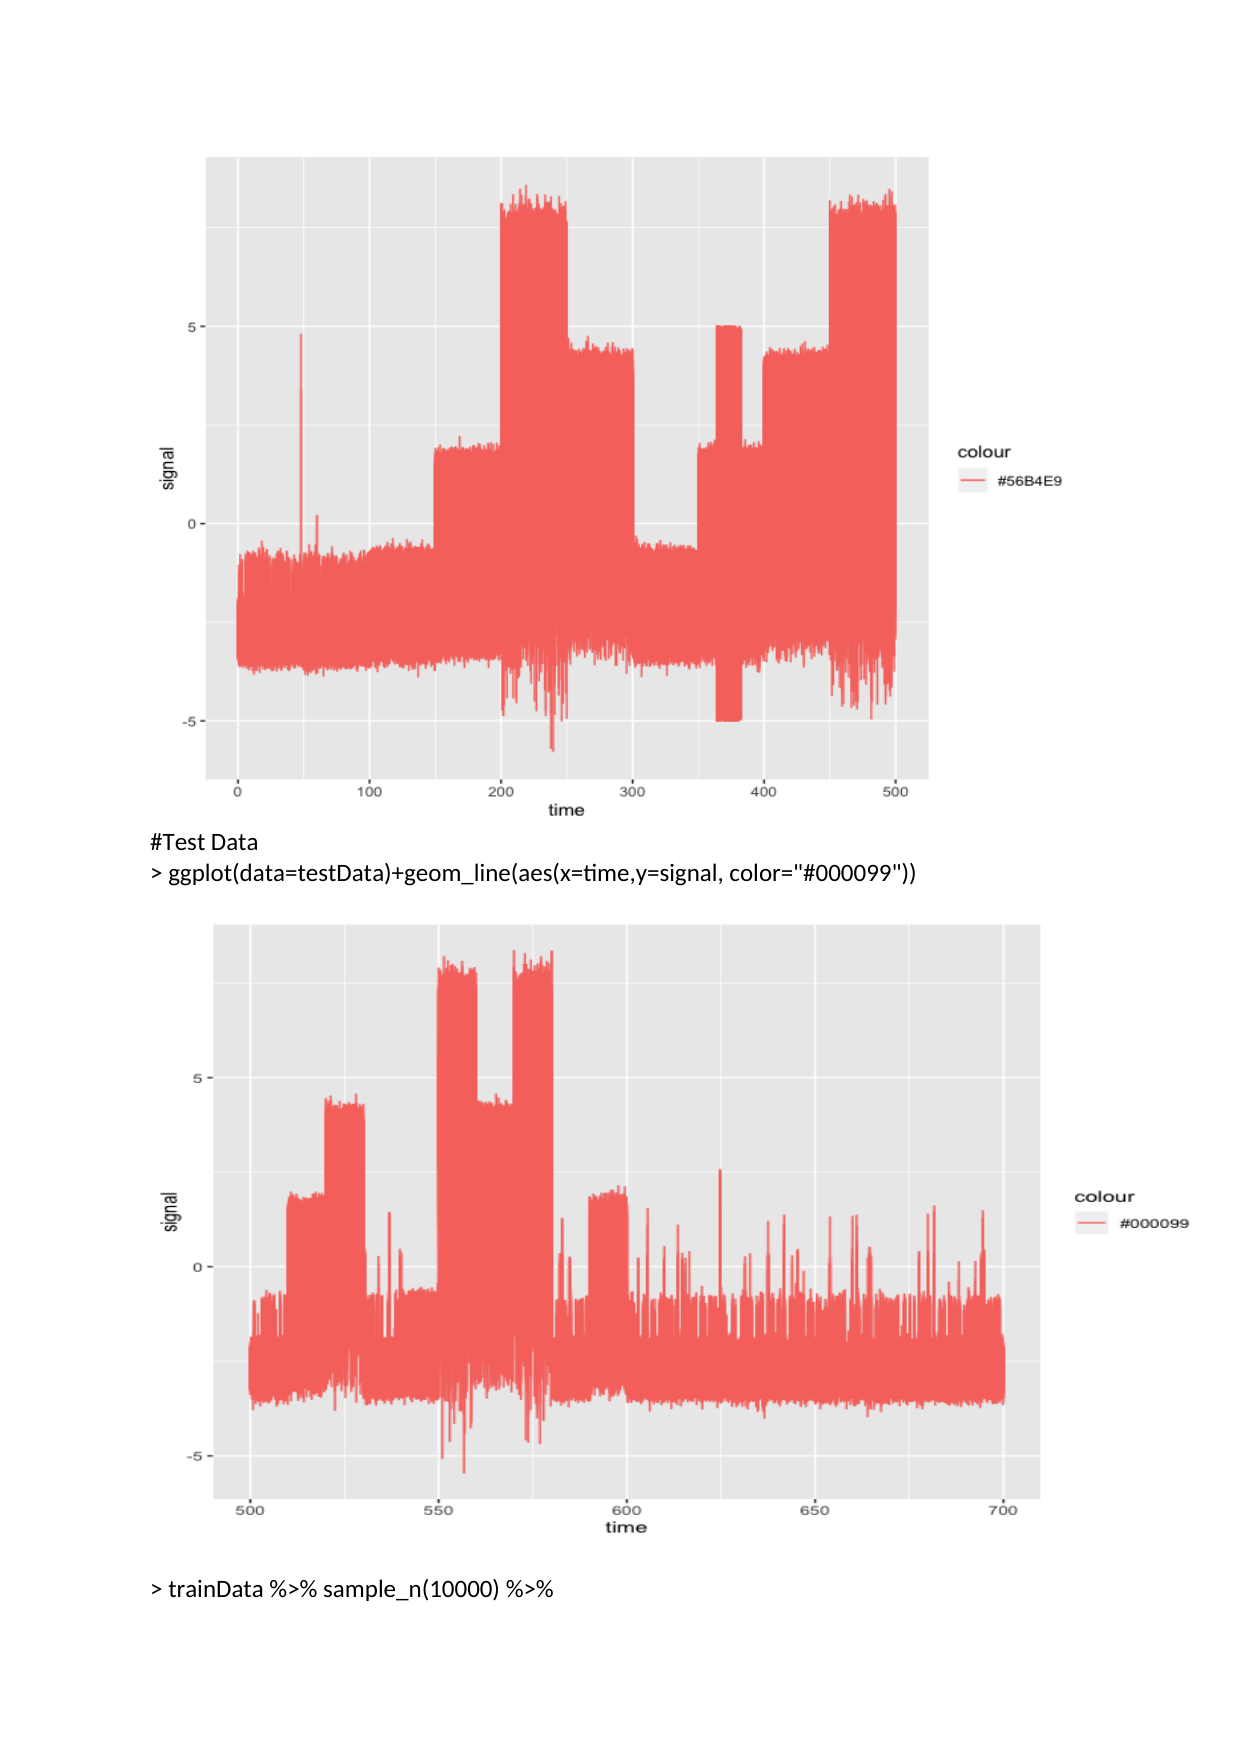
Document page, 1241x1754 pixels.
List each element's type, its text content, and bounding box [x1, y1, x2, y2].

text > trainData %>% sample_n(10000) %>% [150, 1573, 1090, 1604]
text > ggplot(data=testData)+geom_line(aes(x=time,y=signal, color="#000099")) [150, 857, 1090, 887]
picture [150, 150, 1082, 827]
picture [150, 917, 1212, 1543]
text #Test Data [150, 826, 1090, 857]
